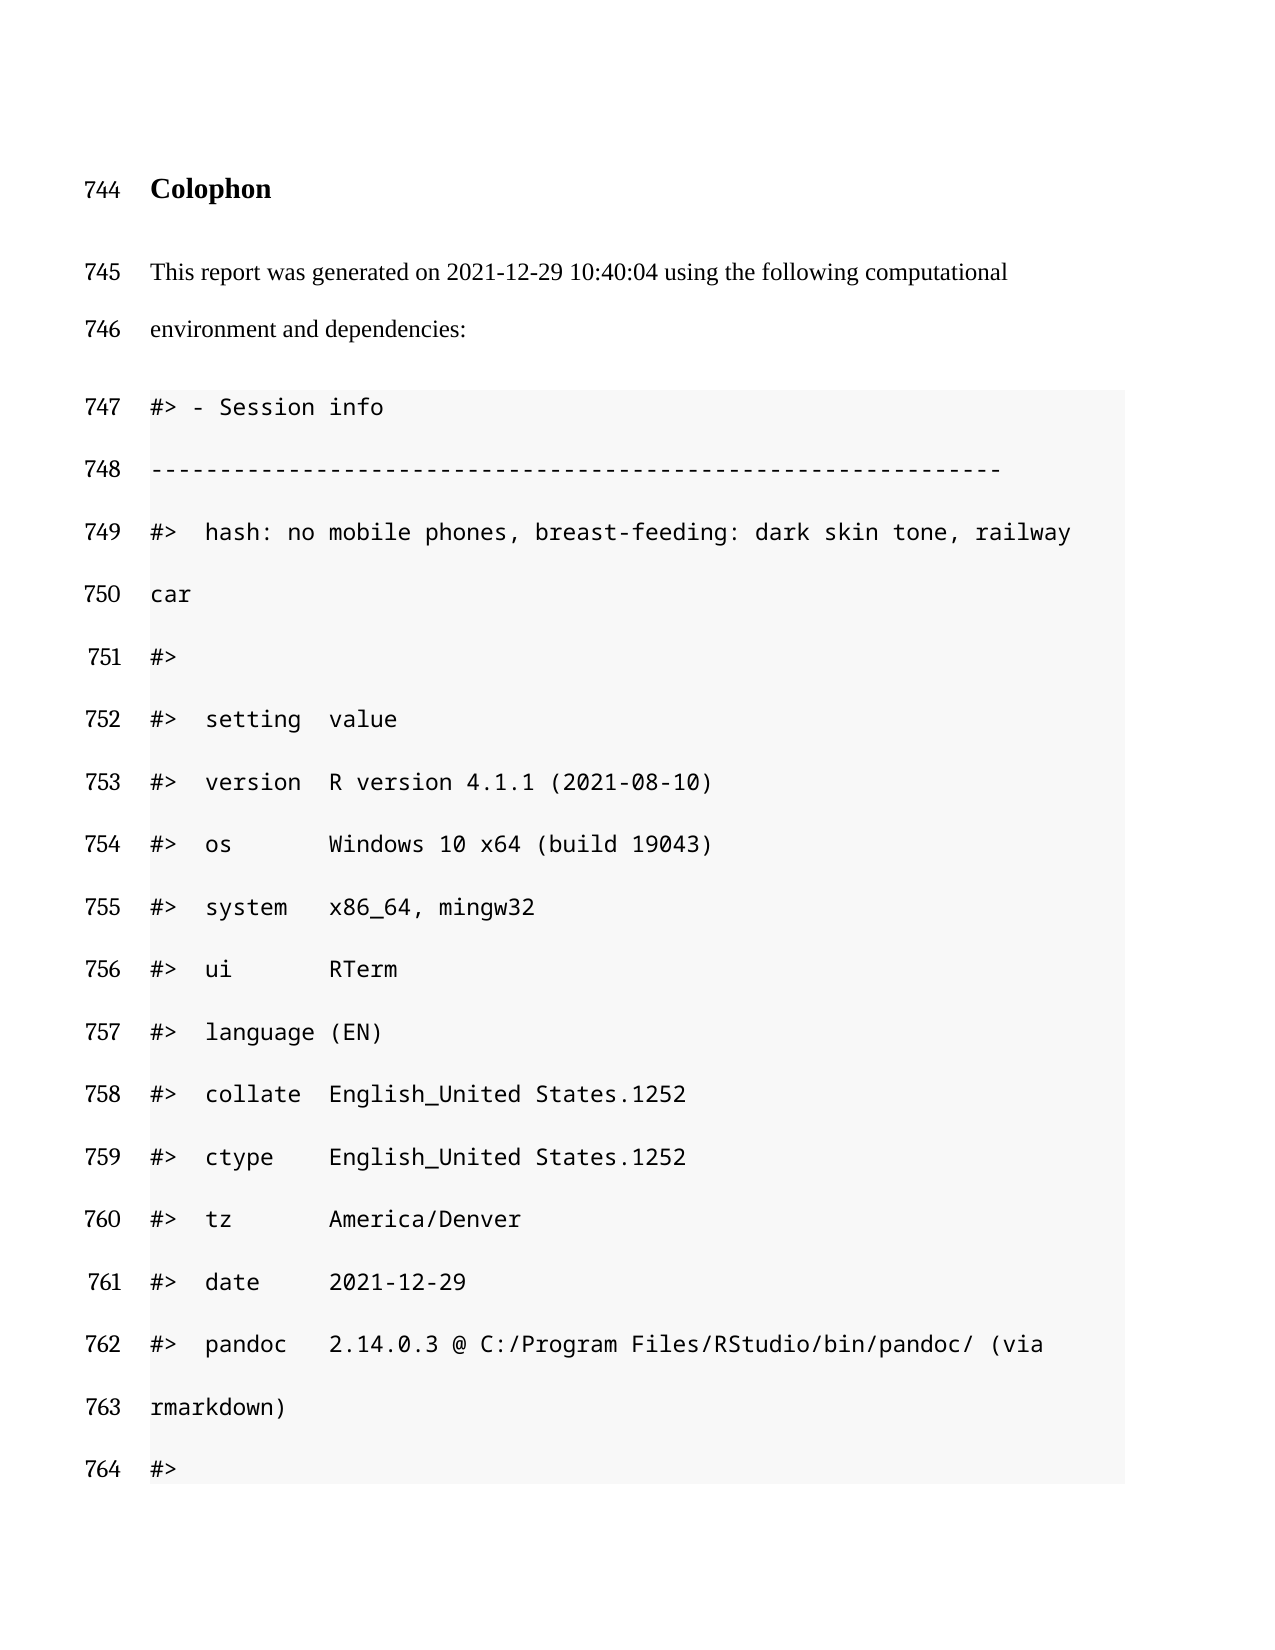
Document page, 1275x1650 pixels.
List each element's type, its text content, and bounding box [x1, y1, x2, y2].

subtitle Colophon [150, 171, 1125, 204]
text This report was generated on 2021-12-29 10:40:04 using the following computational environment and dependencies: [150, 257, 1125, 343]
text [150, 390, 1125, 1484]
